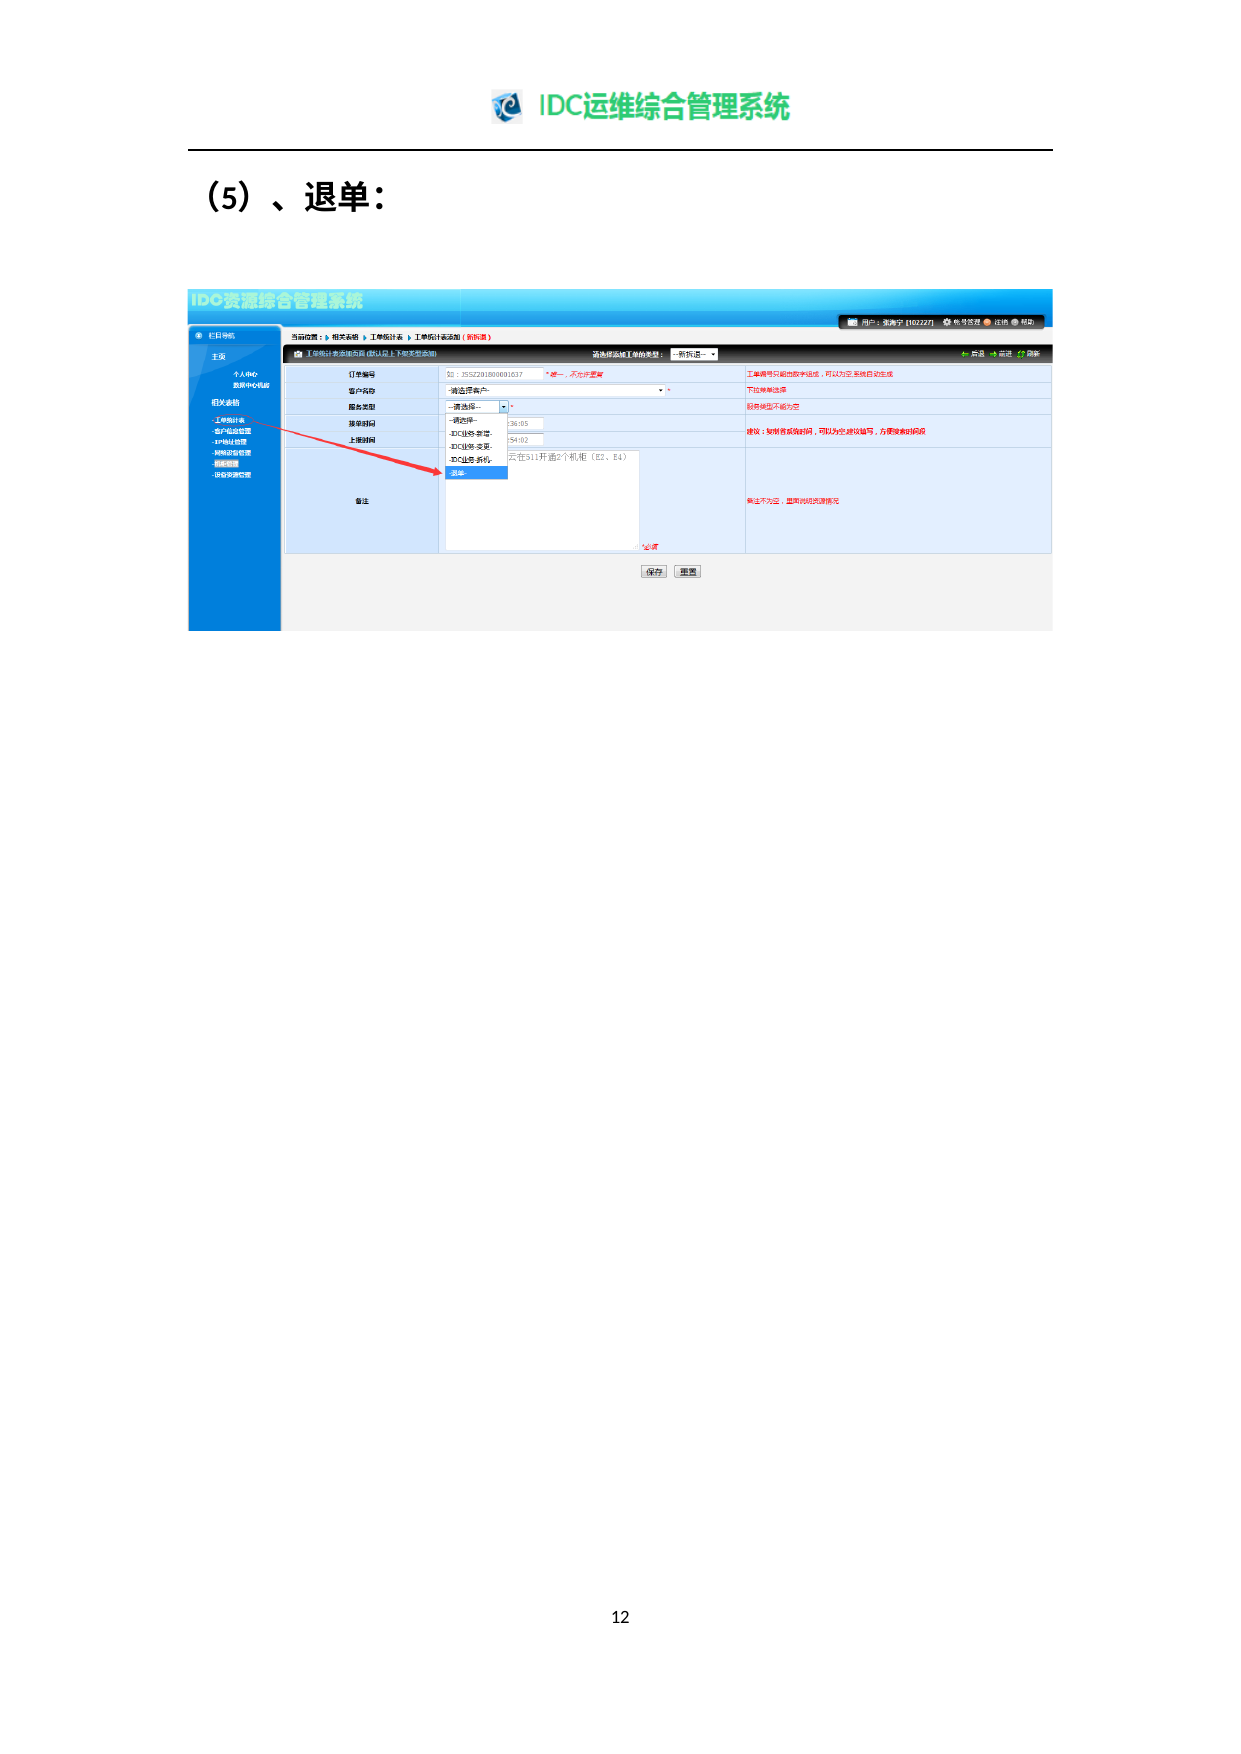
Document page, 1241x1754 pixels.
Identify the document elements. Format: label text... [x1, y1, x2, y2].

picture [491, 88, 792, 124]
subtitle （5）、退单： [187, 162, 1053, 227]
picture [187, 289, 1053, 631]
